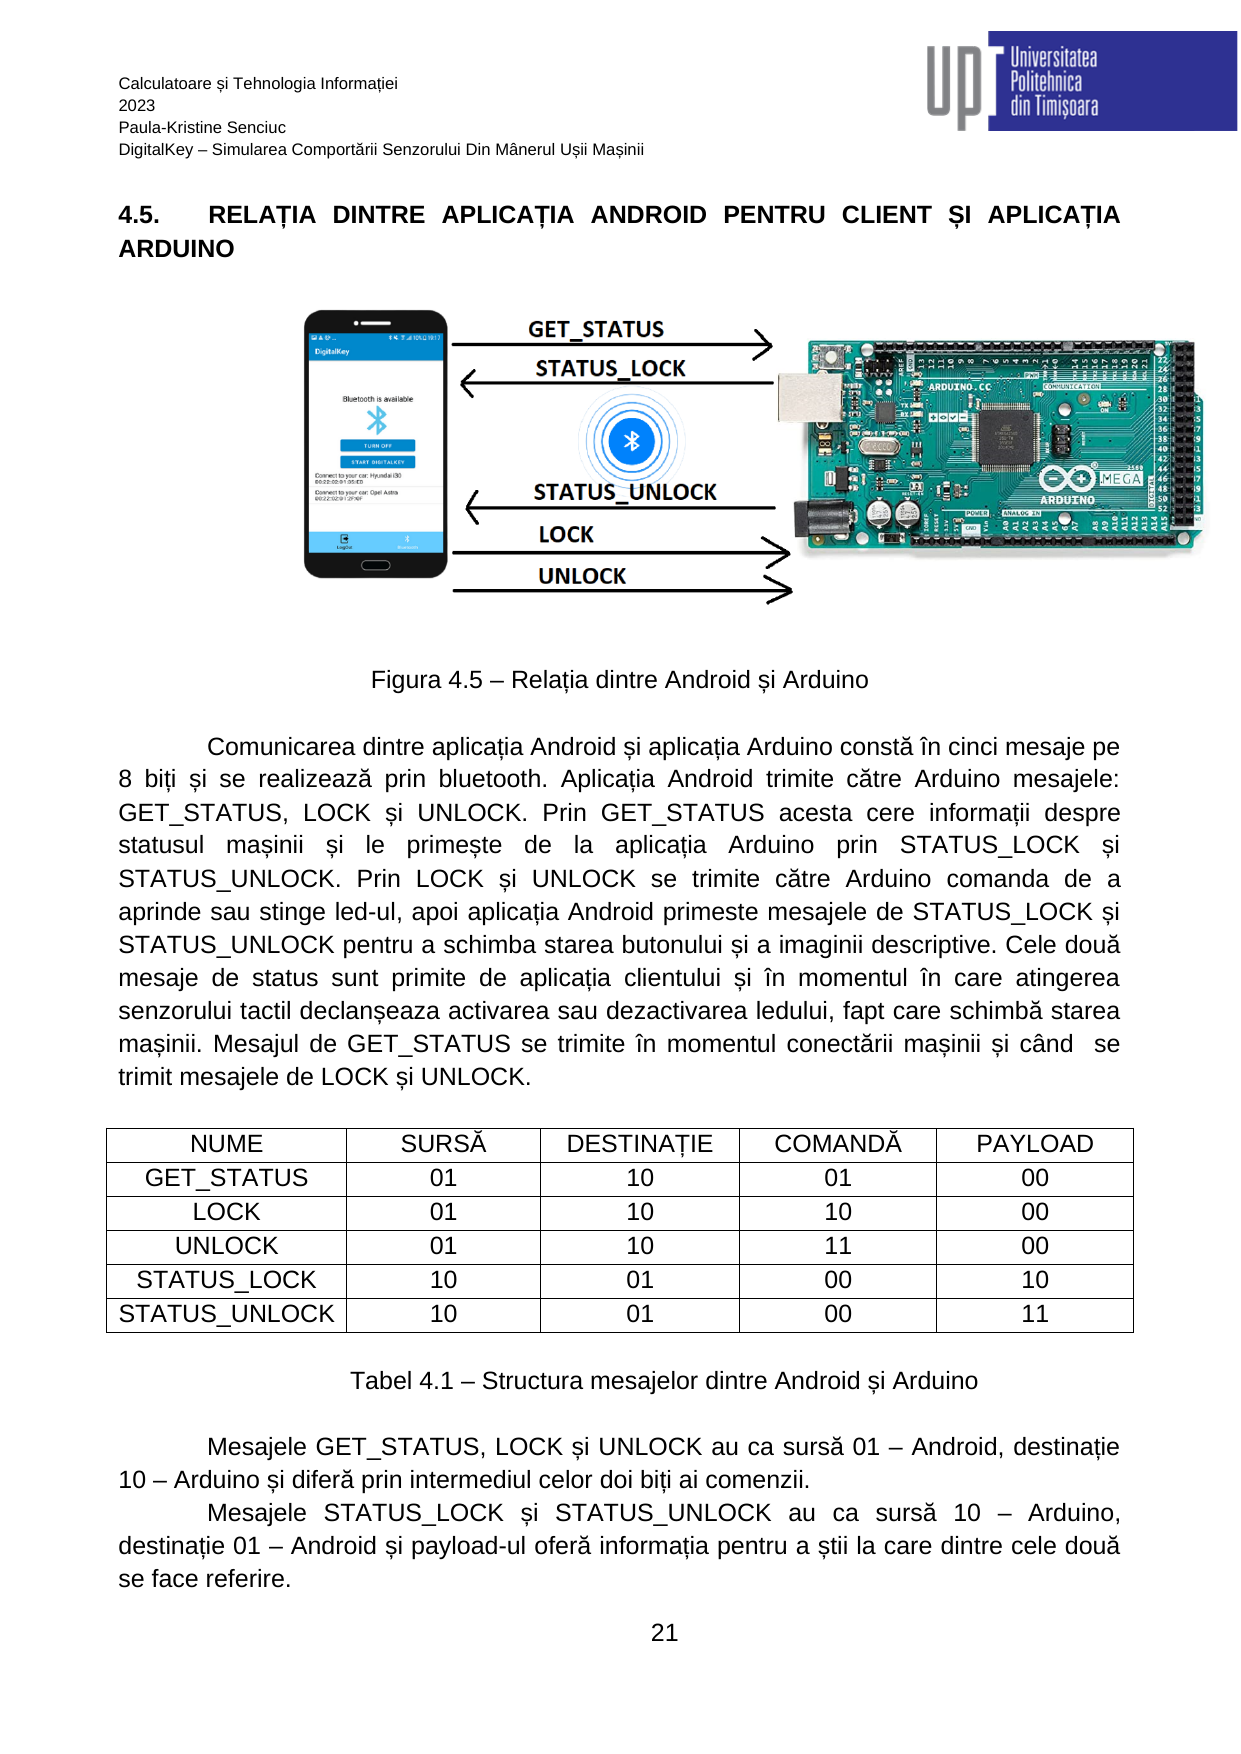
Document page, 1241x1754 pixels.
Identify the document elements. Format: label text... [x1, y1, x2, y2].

table_cell 01 [541, 1299, 739, 1332]
table_header PAYLOAD [937, 1129, 1133, 1162]
text Mesajele STATUS_LOCK și STATUS_UNLOCK au ca sursă 10 – Arduino, destinație 01 – Android și payload-ul oferă informația pentru a știi la care dintre cele două se face referire. [118, 1498, 1122, 1593]
table_header NUME [107, 1129, 346, 1162]
table_cell 01 [347, 1231, 540, 1264]
subtitle 4.5. RELAȚIA DINTRE APLICAȚIA ANDROID PENTRU CLIENT ȘI APLICAȚIA ARDUINO [118, 201, 1122, 262]
table_cell 10 [347, 1299, 540, 1332]
table_cell STATUS_UNLOCK [107, 1299, 346, 1332]
text Mesajele GET_STATUS, LOCK și UNLOCK au ca sursă 01 – Android, destinație 10 – Arduino și diferă prin intermediul celor doi biți ai comenzii. [118, 1432, 1122, 1494]
table_cell 01 [347, 1197, 540, 1230]
picture [927, 31, 1238, 131]
table_cell 11 [937, 1299, 1133, 1332]
table_cell 10 [541, 1197, 739, 1230]
table_cell 01 [347, 1163, 540, 1196]
table_cell 10 [541, 1231, 739, 1264]
table_cell 00 [937, 1163, 1133, 1196]
table_cell 10 [541, 1163, 739, 1196]
table_cell GET_STATUS [107, 1163, 346, 1196]
text Tabel 4.1 – Structura mesajelor dintre Android și Arduino [118, 1366, 1122, 1395]
table_cell 00 [740, 1265, 936, 1298]
table_cell 00 [937, 1231, 1133, 1264]
table_cell LOCK [107, 1197, 346, 1230]
table_cell UNLOCK [107, 1231, 346, 1264]
table_cell 01 [740, 1163, 936, 1196]
text Comunicarea dintre aplicația Android și aplicația Arduino constă în cinci mesaje pe 8 biți și se realizează prin bluetooth. Aplicația Android trimite către Arduino mesajele: GET_STATUS, LOCK și UNLOCK. Prin GET_STATUS acesta cere informații despre statusul mașinii și le primește de la aplicația Arduino prin STATUS_LOCK și STATUS_UNLOCK. Prin LOCK și UNLOCK se trimite către Arduino comanda de a aprinde sau stinge led-ul, apoi aplicația Android primeste mesajele de STATUS_LOCK și STATUS_UNLOCK pentru a schimba starea butonului și a imaginii descriptive. Cele două mesaje de status sunt primite de aplicația clientului și în momentul în care atingerea senzorului tactil declanșeaza activarea sau dezactivarea ledului, fapt care schimbă starea mașinii. Mesajul de GET_STATUS se trimite în momentul conectării mașinii și când se trimit mesajele de LOCK și UNLOCK. [118, 731, 1122, 1090]
table_cell 01 [541, 1265, 739, 1298]
table_cell 10 [937, 1265, 1133, 1298]
table_cell 00 [937, 1197, 1133, 1230]
text Figura 4.5 – Relația dintre Android și Arduino [118, 665, 1122, 694]
table_cell 10 [740, 1197, 936, 1230]
table_cell 11 [740, 1231, 936, 1264]
table_header DESTINAȚIE [541, 1129, 739, 1162]
picture [206, 299, 1211, 629]
table_cell STATUS_LOCK [107, 1265, 346, 1298]
table_cell 00 [740, 1299, 936, 1332]
table_header SURSĂ [347, 1129, 540, 1162]
table_cell 10 [347, 1265, 540, 1298]
table_header COMANDĂ [740, 1129, 936, 1162]
